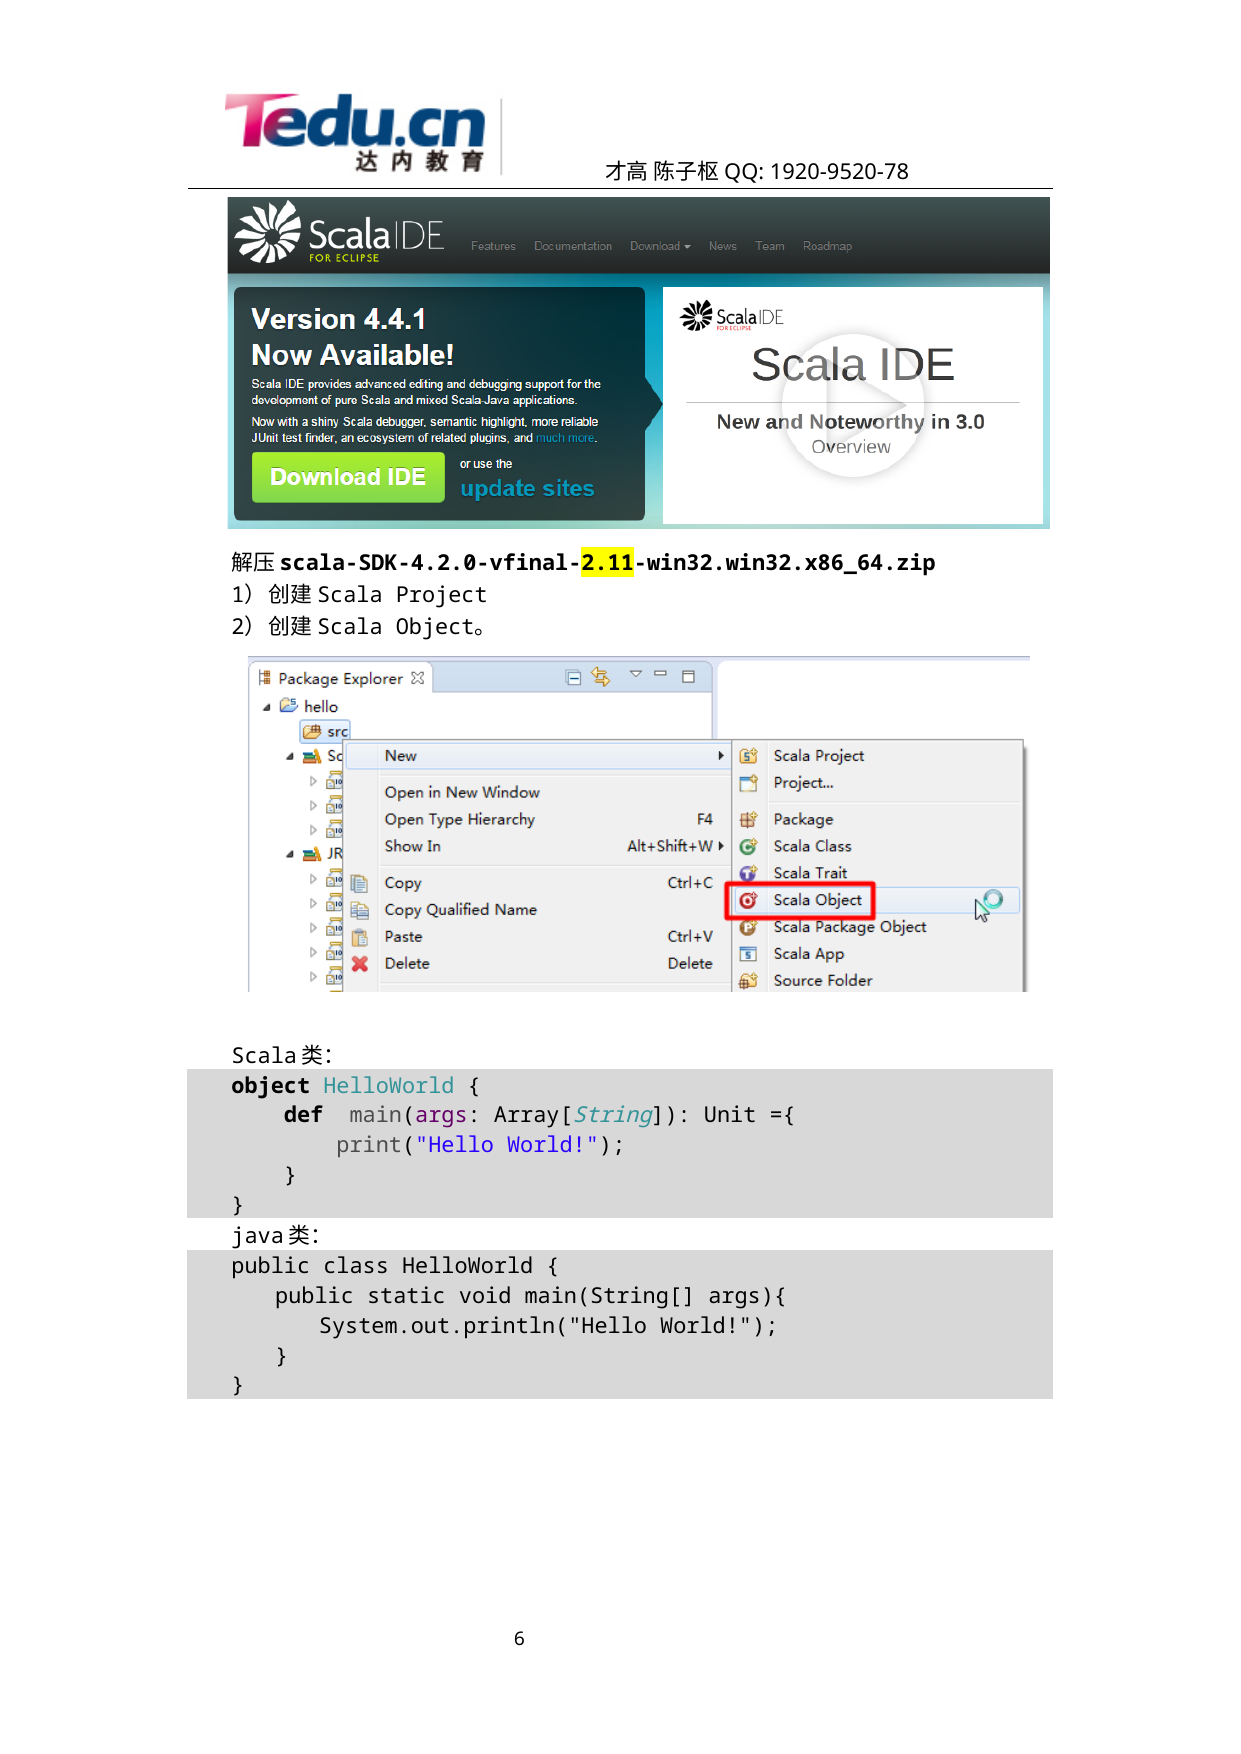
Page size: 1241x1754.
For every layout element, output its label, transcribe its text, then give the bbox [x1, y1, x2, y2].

text } [187, 1189, 1053, 1218]
list 创建Scala Object。 [231, 609, 1053, 641]
text Scala类： [187, 1038, 1053, 1069]
text public static void main(String[] args){ [187, 1280, 1053, 1310]
picture [247, 656, 1030, 992]
text System.out.println("Hello World!"); [187, 1310, 1053, 1340]
text public class HelloWorld { [187, 1250, 1053, 1280]
text object HelloWorld { [187, 1069, 1053, 1099]
picture [225, 88, 507, 180]
text } [187, 1369, 1053, 1399]
text 解压scala-SDK-4.2.0-vfinal-2.11-win32.win32.x86_64.zip [187, 545, 1053, 577]
text } [187, 1340, 1053, 1369]
text } [187, 1159, 1053, 1189]
text print("Hello World!"); [187, 1129, 1053, 1159]
list 创建Scala Project [231, 577, 1053, 609]
text java类： [187, 1218, 1053, 1250]
text def main(args: Array[String]): Unit ={ [187, 1099, 1053, 1129]
picture [227, 197, 1050, 529]
